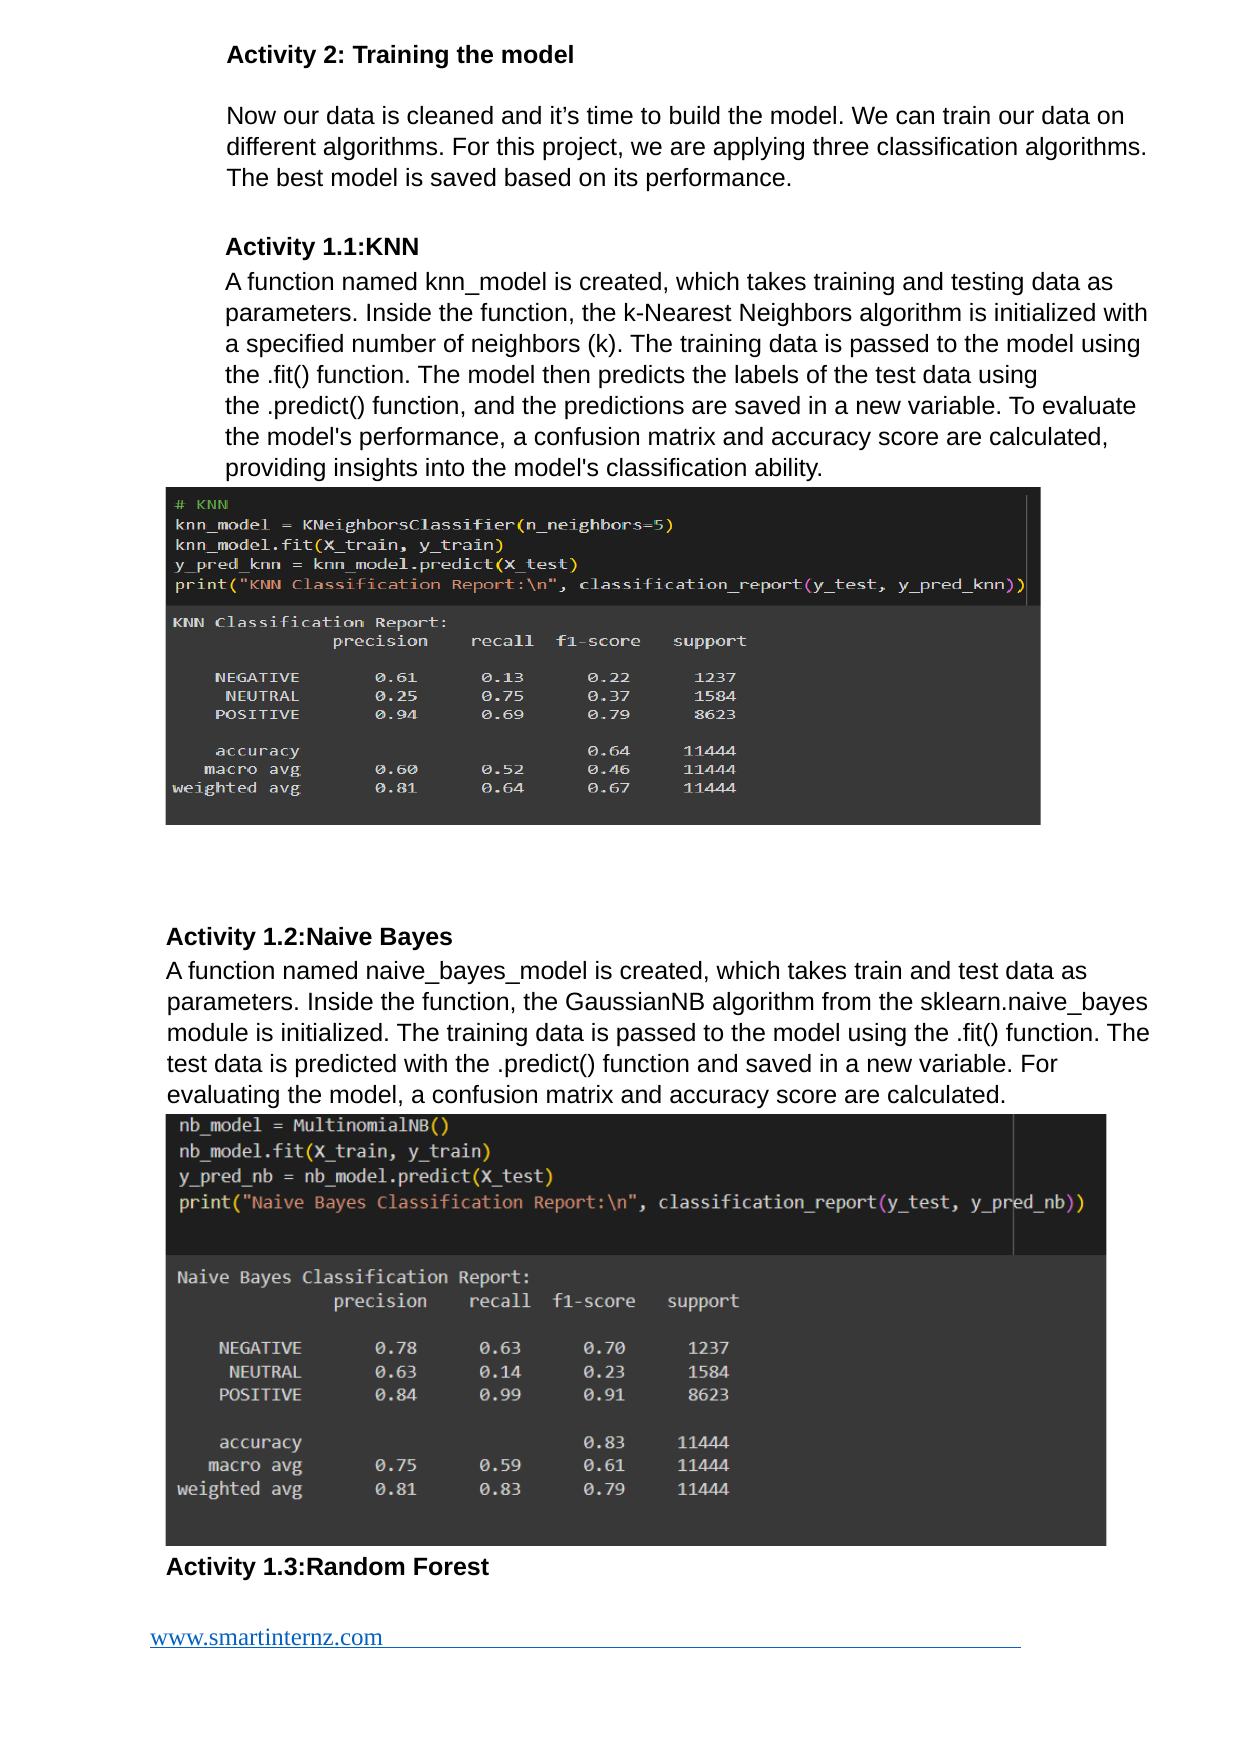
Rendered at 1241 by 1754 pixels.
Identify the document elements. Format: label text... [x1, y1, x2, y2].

text Now our data is cleaned and it’s time to build the model. We can train our data on different algorithms. For this project, we are applying three classification algorithms. The best model is saved based on its performance. [225, 101, 1168, 192]
text A function named knn_model is created, which takes training and testing data as parameters. Inside the function, the k-Nearest Neighbors algorithm is initialized with a specified number of neighbors (k). The training data is passed to the model using the .fit() function. The model then predicts the labels of the test data using the .predict() function, and the predictions are saved in a new variable. To evaluate the model's performance, a confusion matrix and accuracy score are calculated, providing insights into the model's classification ability. [225, 267, 1168, 482]
picture [165, 487, 1041, 825]
text Activity 1.2:Naive Bayes [166, 921, 1168, 950]
picture [165, 1114, 1107, 1546]
text Activity 1.1:KNN [167, 232, 1168, 261]
text Activity 1.3:Random Forest [166, 1551, 1168, 1580]
text A function named naive_bayes_model is created, which takes train and test data as parameters. Inside the function, the GaussianNB algorithm from the sklearn.naive_bayes module is initialized. The training data is passed to the model using the .fit() function. The test data is predicted with the .predict() function and saved in a new variable. For evaluating the model, a confusion matrix and accuracy score are calculated. [166, 956, 1168, 1109]
subtitle Activity 2: Training the model [226, 39, 1145, 68]
